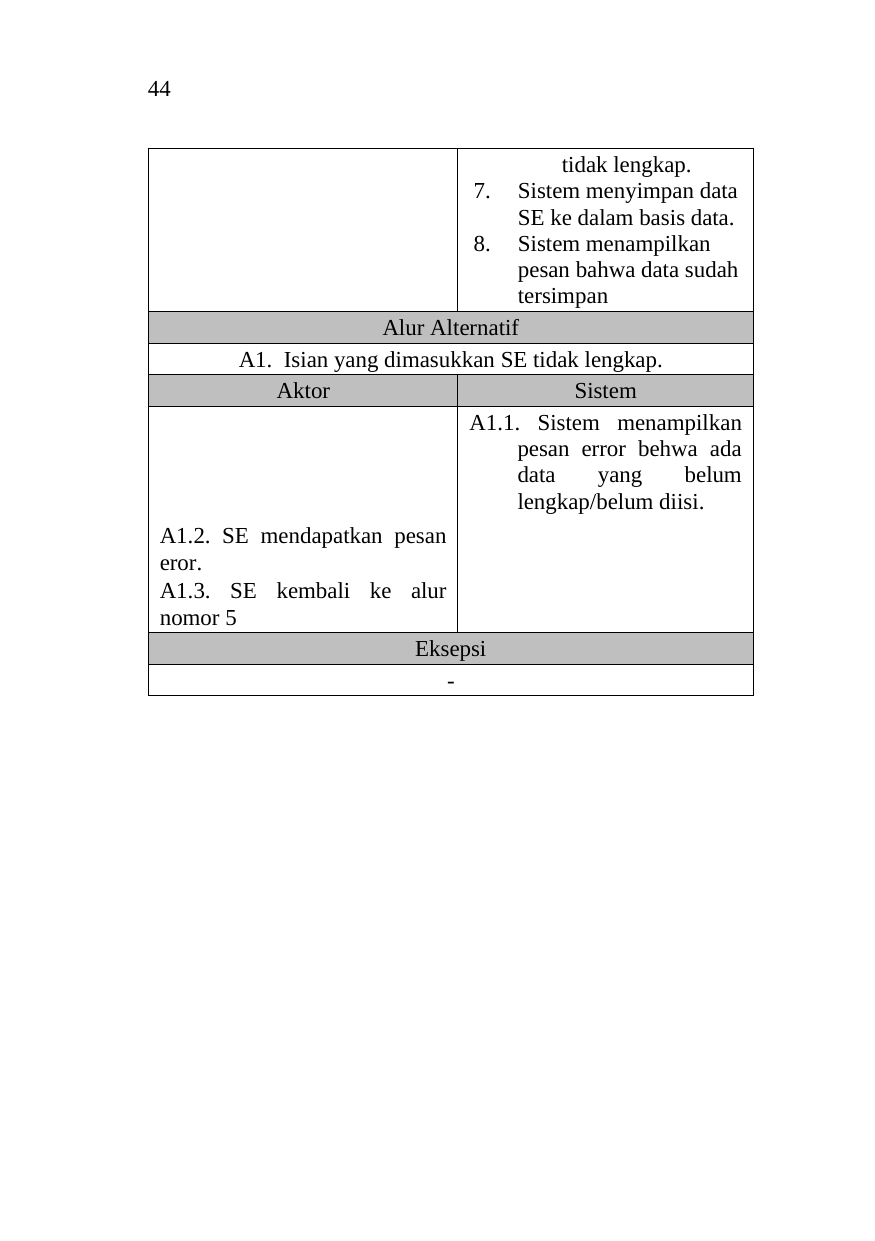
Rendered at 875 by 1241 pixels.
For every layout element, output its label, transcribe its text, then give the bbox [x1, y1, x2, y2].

table_cell A1. Isian yang dimasukkan SE tidak lengkap. [149, 344, 753, 374]
table_cell Eksepsi [149, 633, 753, 664]
table_cell - [149, 665, 753, 695]
table_cell A1.2. SE mendapatkan pesan eror. A1.3. SE kembali ke alur nomor 5 [149, 407, 457, 632]
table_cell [458, 149, 753, 311]
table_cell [149, 149, 457, 311]
table_cell A1.1. Sistem menampilkan pesan error behwa ada data yang belum lengkap/belum diisi. [458, 407, 753, 632]
table_cell Alur Alternatif [149, 312, 753, 343]
table_cell Aktor [149, 375, 457, 406]
table_cell Sistem [458, 375, 753, 406]
